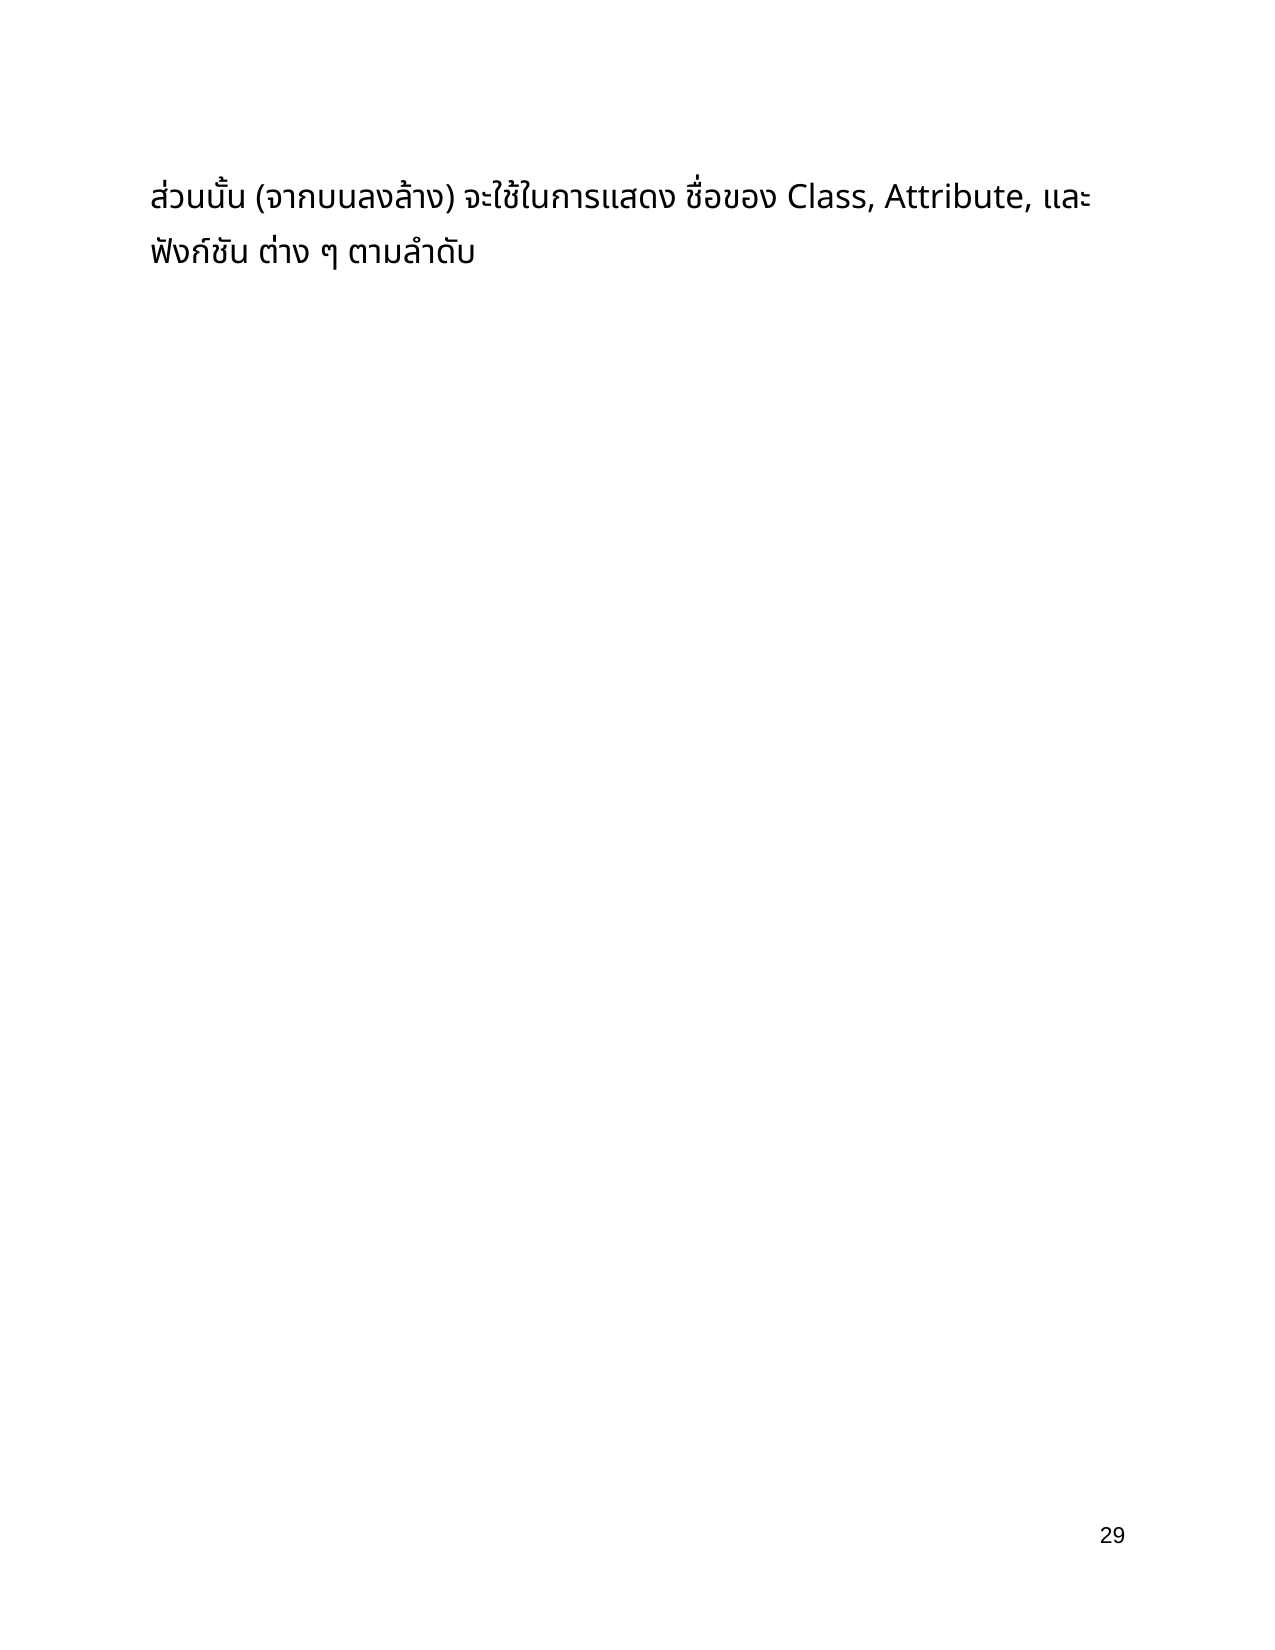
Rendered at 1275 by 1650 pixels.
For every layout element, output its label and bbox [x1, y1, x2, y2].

text [150, 173, 1125, 278]
